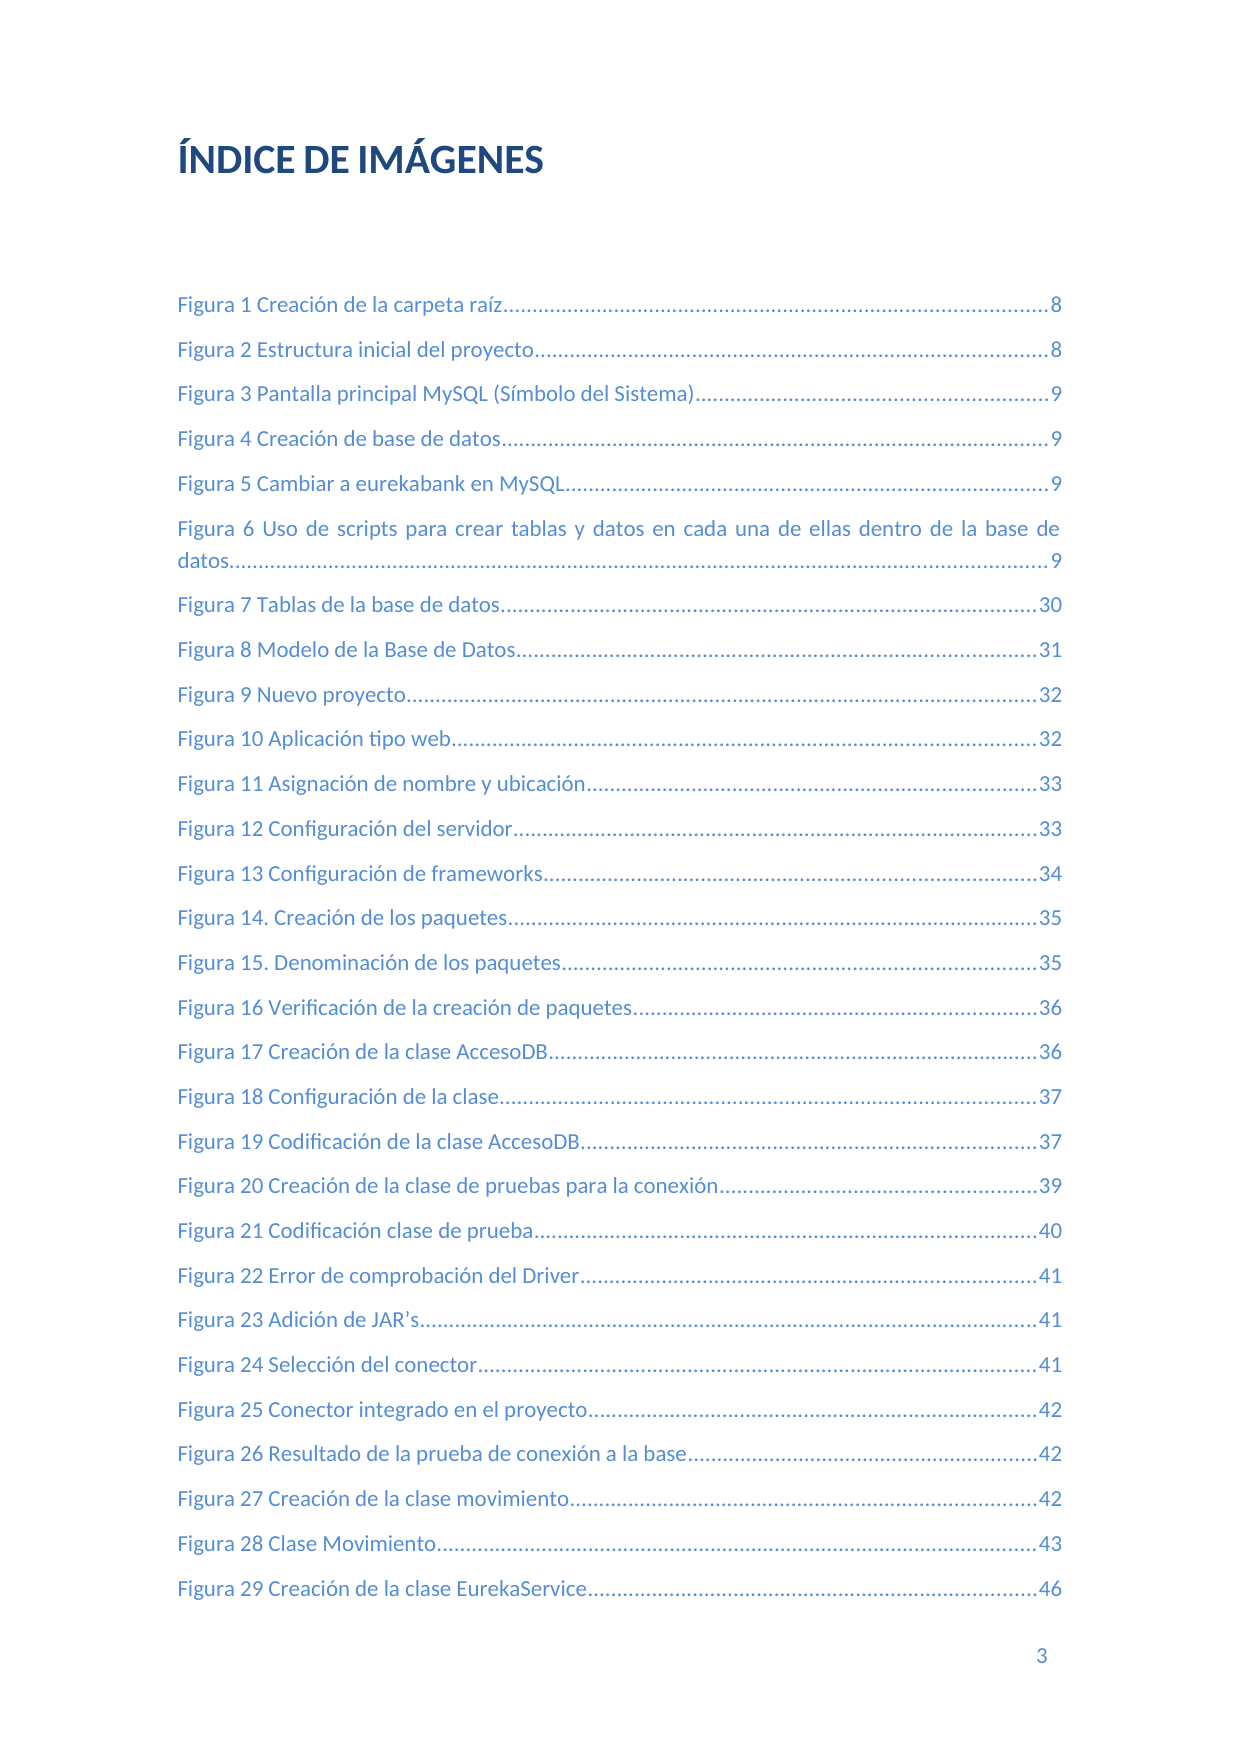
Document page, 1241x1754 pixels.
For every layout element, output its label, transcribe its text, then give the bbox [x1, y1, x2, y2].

text Figura 26 Resultado de la prueba de conexión a la base 42 [177, 1439, 1063, 1468]
text ÍNDICE DE IMÁGENES [177, 133, 1063, 184]
text Figura 27 Creación de la clase movimiento 42 [177, 1484, 1063, 1512]
text Figura 23 Adición de JAR’s 41 [177, 1306, 1063, 1333]
text Figura 29 Creación de la clase EurekaService 46 [177, 1574, 1063, 1602]
text Figura 17 Creación de la clase AccesoDB 36 [177, 1037, 1063, 1065]
text Figura 25 Conector integrado en el proyecto 42 [177, 1395, 1063, 1423]
text Figura 6 Uso de scripts para crear tablas y datos en cada una de ellas dentro de la base de datos 9 [177, 514, 1063, 574]
text Figura 10 Aplicación tipo web 32 [177, 724, 1063, 753]
text Figura 19 Codificación de la clase AccesoDB 37 [177, 1127, 1063, 1155]
text Figura 7 Tablas de la base de datos 30 [177, 591, 1063, 618]
text Figura 14. Creación de los paquetes 35 [177, 903, 1063, 931]
text Figura 28 Clase Movimiento 43 [177, 1529, 1063, 1557]
text Figura 22 Error de comprobación del Driver 41 [177, 1261, 1063, 1289]
text Figura 11 Asignación de nombre y ubicación 33 [177, 769, 1063, 797]
text Figura 18 Configuración de la clase 37 [177, 1082, 1063, 1110]
text Figura 9 Nuevo proyecto 32 [177, 680, 1063, 708]
text Figura 12 Configuración del servidor 33 [177, 814, 1063, 842]
text Figura 8 Modelo de la Base de Datos 31 [177, 635, 1063, 663]
text Figura 21 Codificación clase de prueba 40 [177, 1216, 1063, 1244]
text Figura 4 Creación de base de datos 9 [177, 424, 1063, 452]
text Figura 1 Creación de la carpeta raíz 8 [177, 290, 1063, 318]
text Figura 13 Configuración de frameworks 34 [177, 859, 1063, 887]
text Figura 2 Estructura inicial del proyecto 8 [177, 335, 1063, 363]
text Figura 15. Denominación de los paquetes 35 [177, 948, 1063, 976]
text Figura 5 Cambiar a eurekabank en MySQL 9 [177, 469, 1063, 497]
text Figura 20 Creación de la clase de pruebas para la conexión 39 [177, 1171, 1063, 1199]
text Figura 3 Pantalla principal MySQL (Símbolo del Sistema) 9 [177, 379, 1063, 408]
text Figura 24 Selección del conector 41 [177, 1350, 1063, 1378]
text Figura 16 Verificación de la creación de paquetes 36 [177, 993, 1063, 1021]
